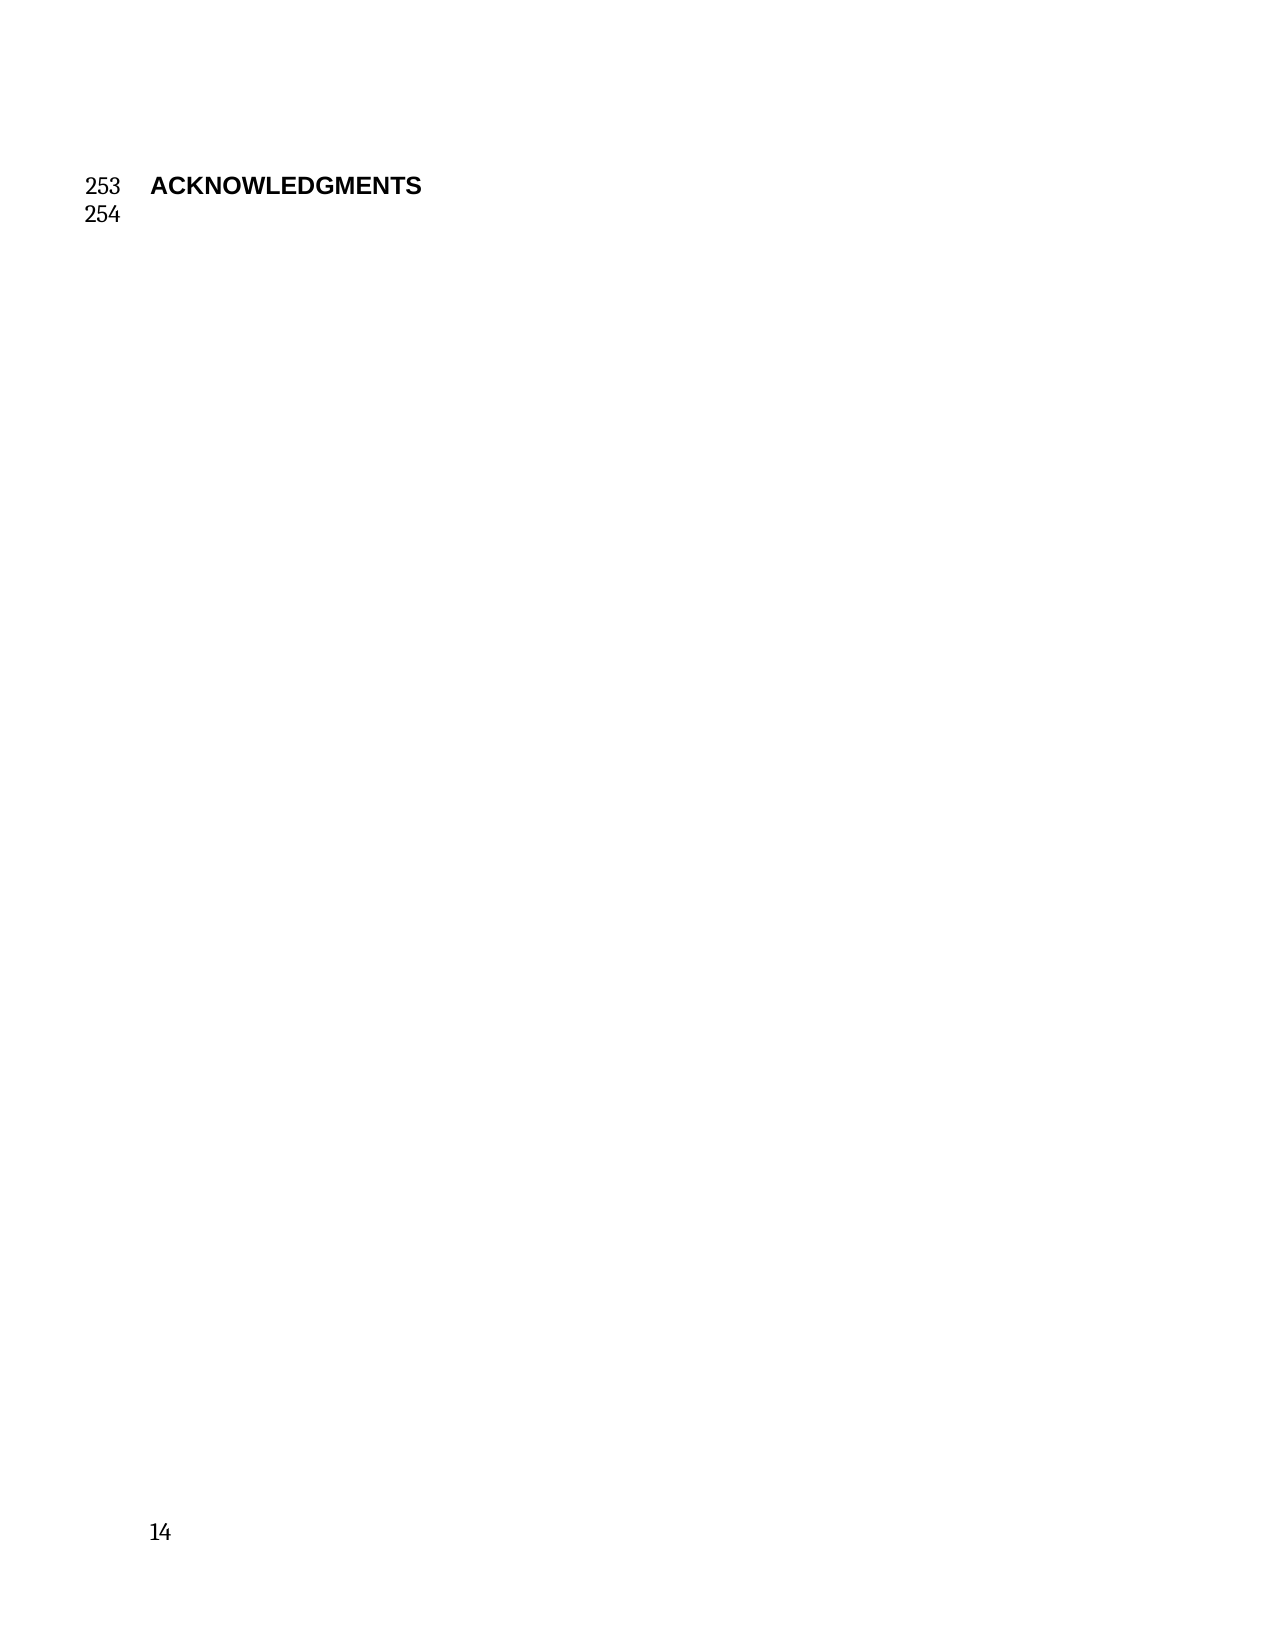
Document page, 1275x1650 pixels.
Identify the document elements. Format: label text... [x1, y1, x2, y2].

subtitle ACKNOWLEDGMENTS [150, 171, 1125, 199]
